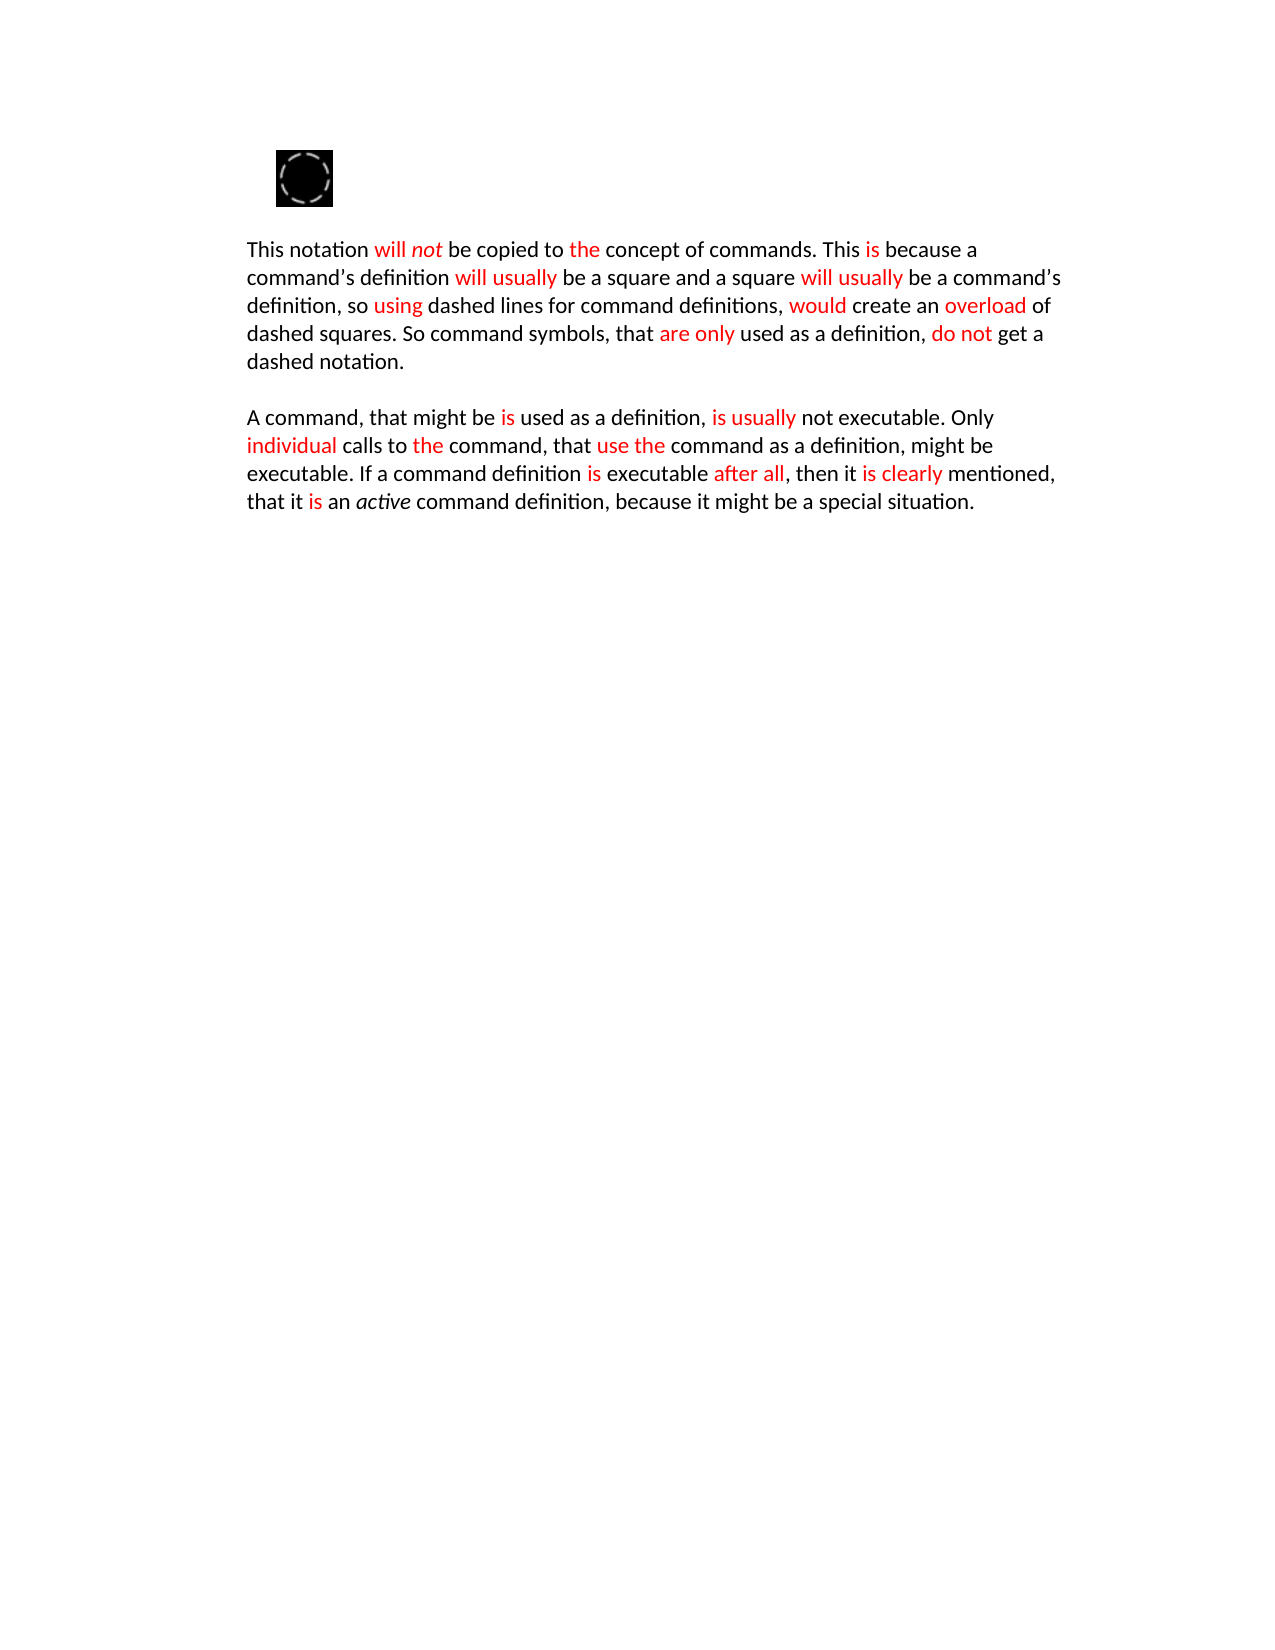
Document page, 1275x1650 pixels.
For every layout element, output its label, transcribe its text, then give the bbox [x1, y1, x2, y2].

text This notation will not be copied to the concept of commands. This is because a command’s definition will usually be a square and a square will usually be a command’s definition, so using dashed lines for command definitions, would create an overload of dashed squares. So command symbols, that are only used as a definition, do not get a dashed notation. [247, 235, 1087, 375]
text A command, that might be is used as a definition, is usually not executable. Only individual calls to the command, that use the command as a definition, might be executable. If a command definition is executable after all, then it is clearly mentioned, that it is an active command definition, because it might be a special situation. [247, 403, 1087, 515]
